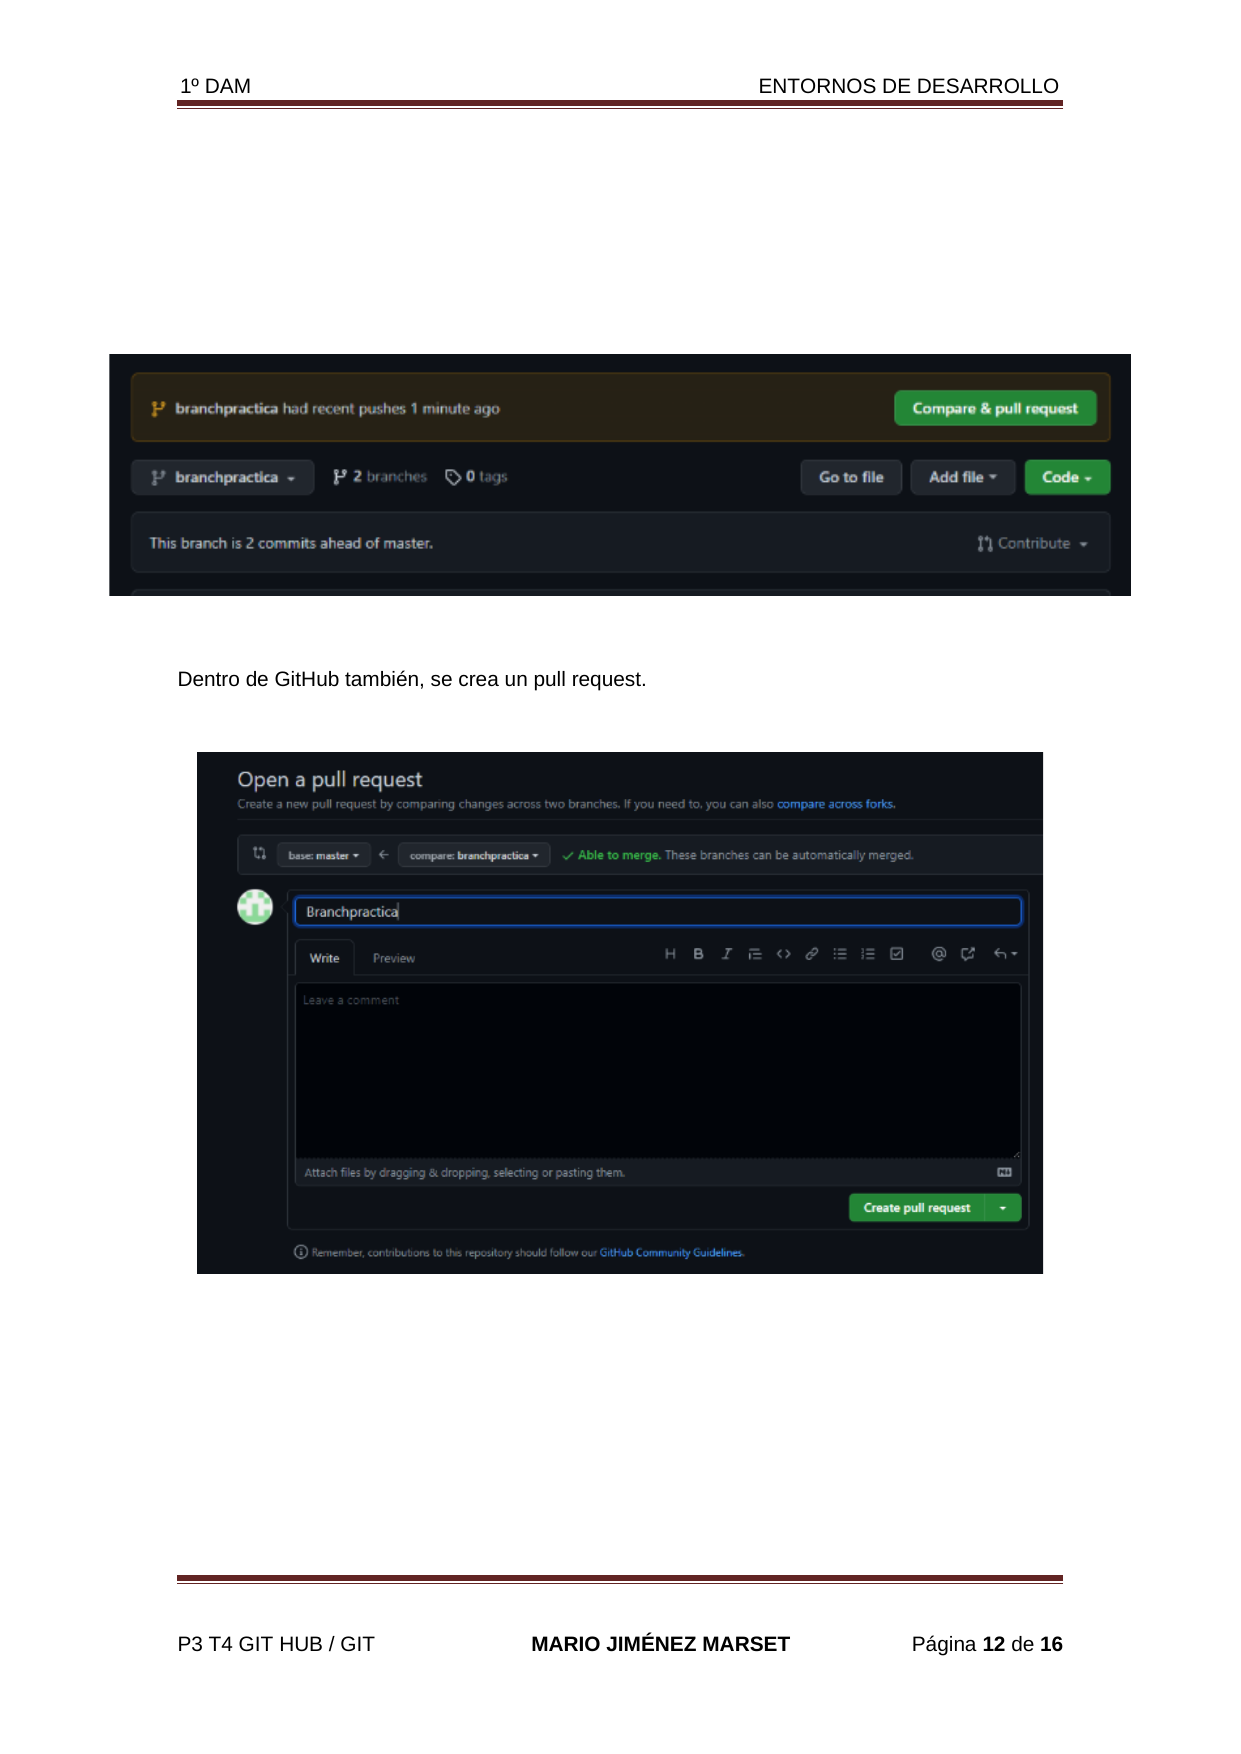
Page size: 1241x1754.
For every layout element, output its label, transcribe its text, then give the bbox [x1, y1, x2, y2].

picture [109, 354, 1131, 596]
text Dentro de GitHub también, se crea un pull request. [177, 667, 1063, 691]
picture [197, 752, 1044, 1274]
